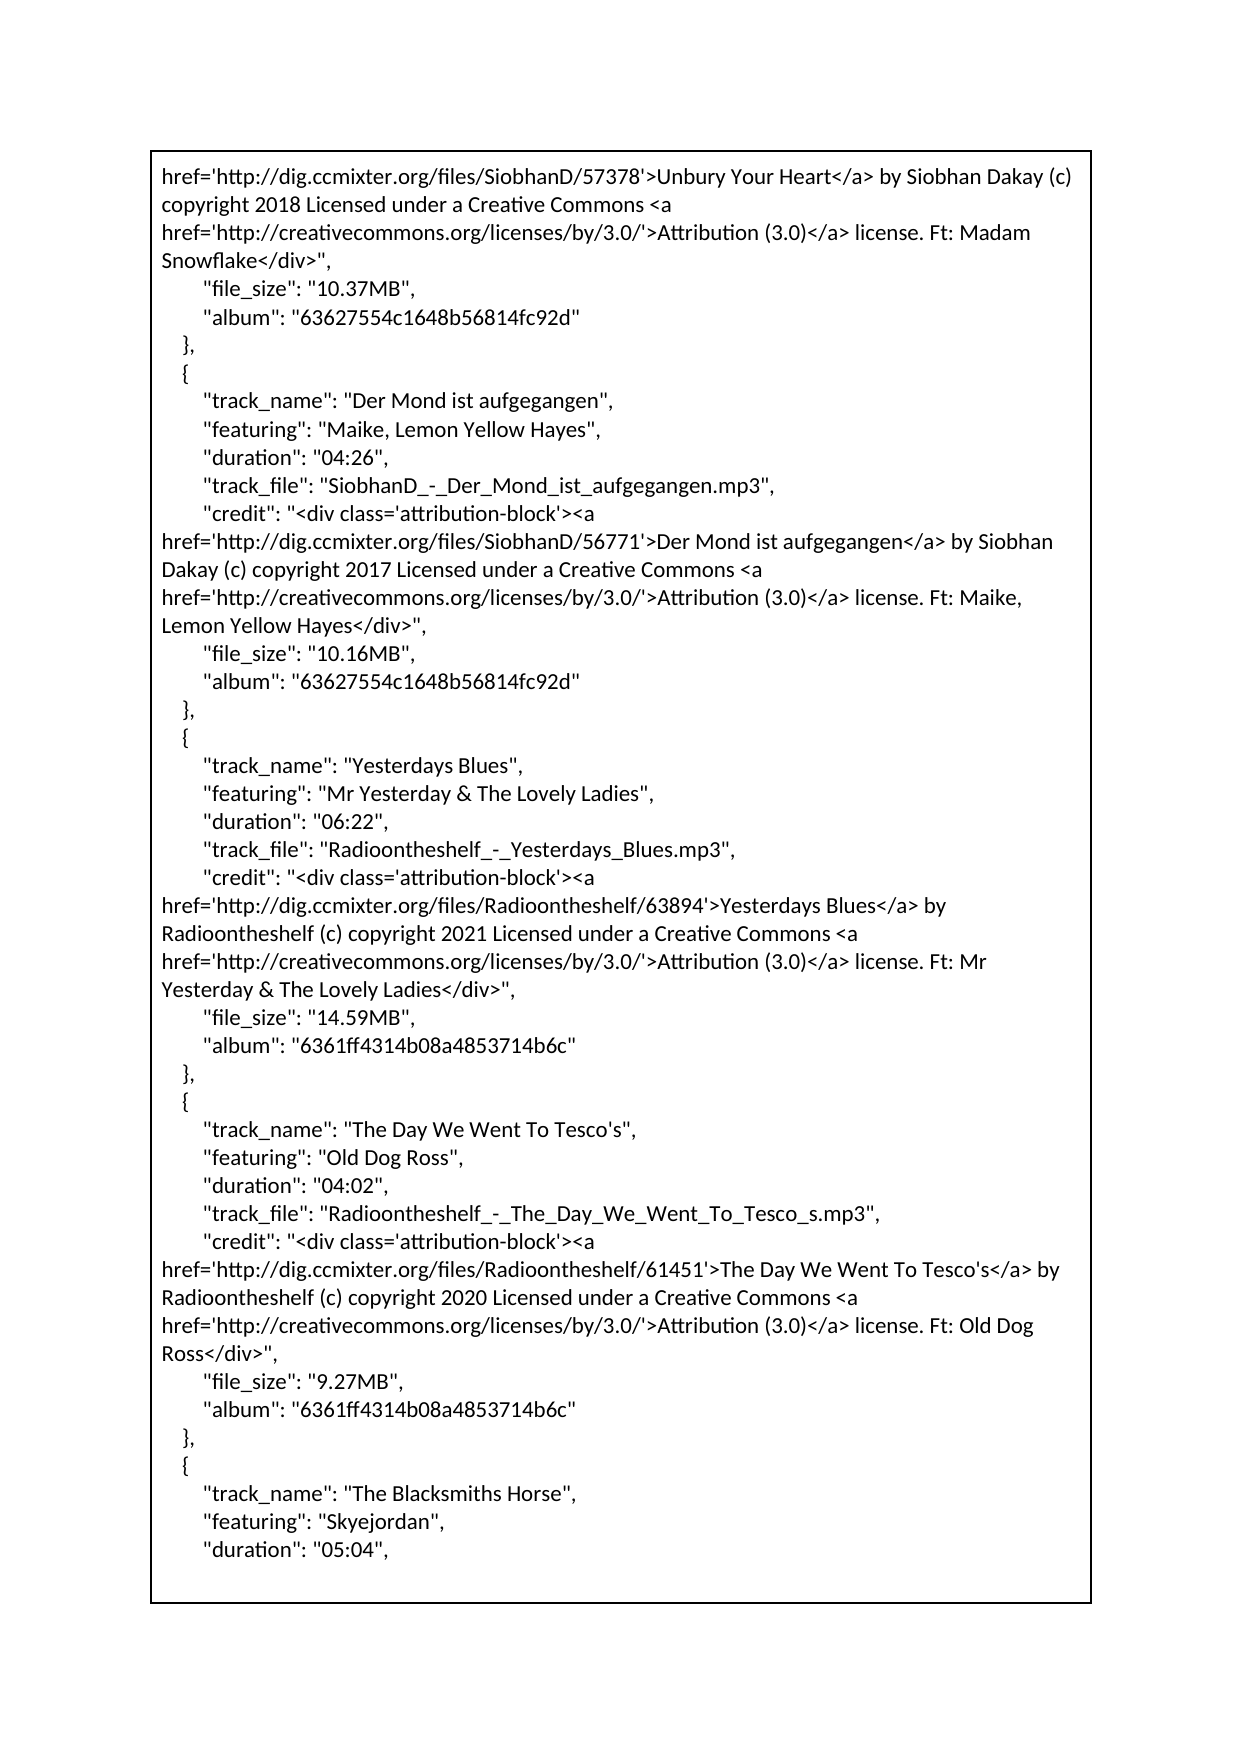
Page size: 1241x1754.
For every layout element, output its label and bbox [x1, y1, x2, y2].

table_cell [152, 152, 1090, 1602]
